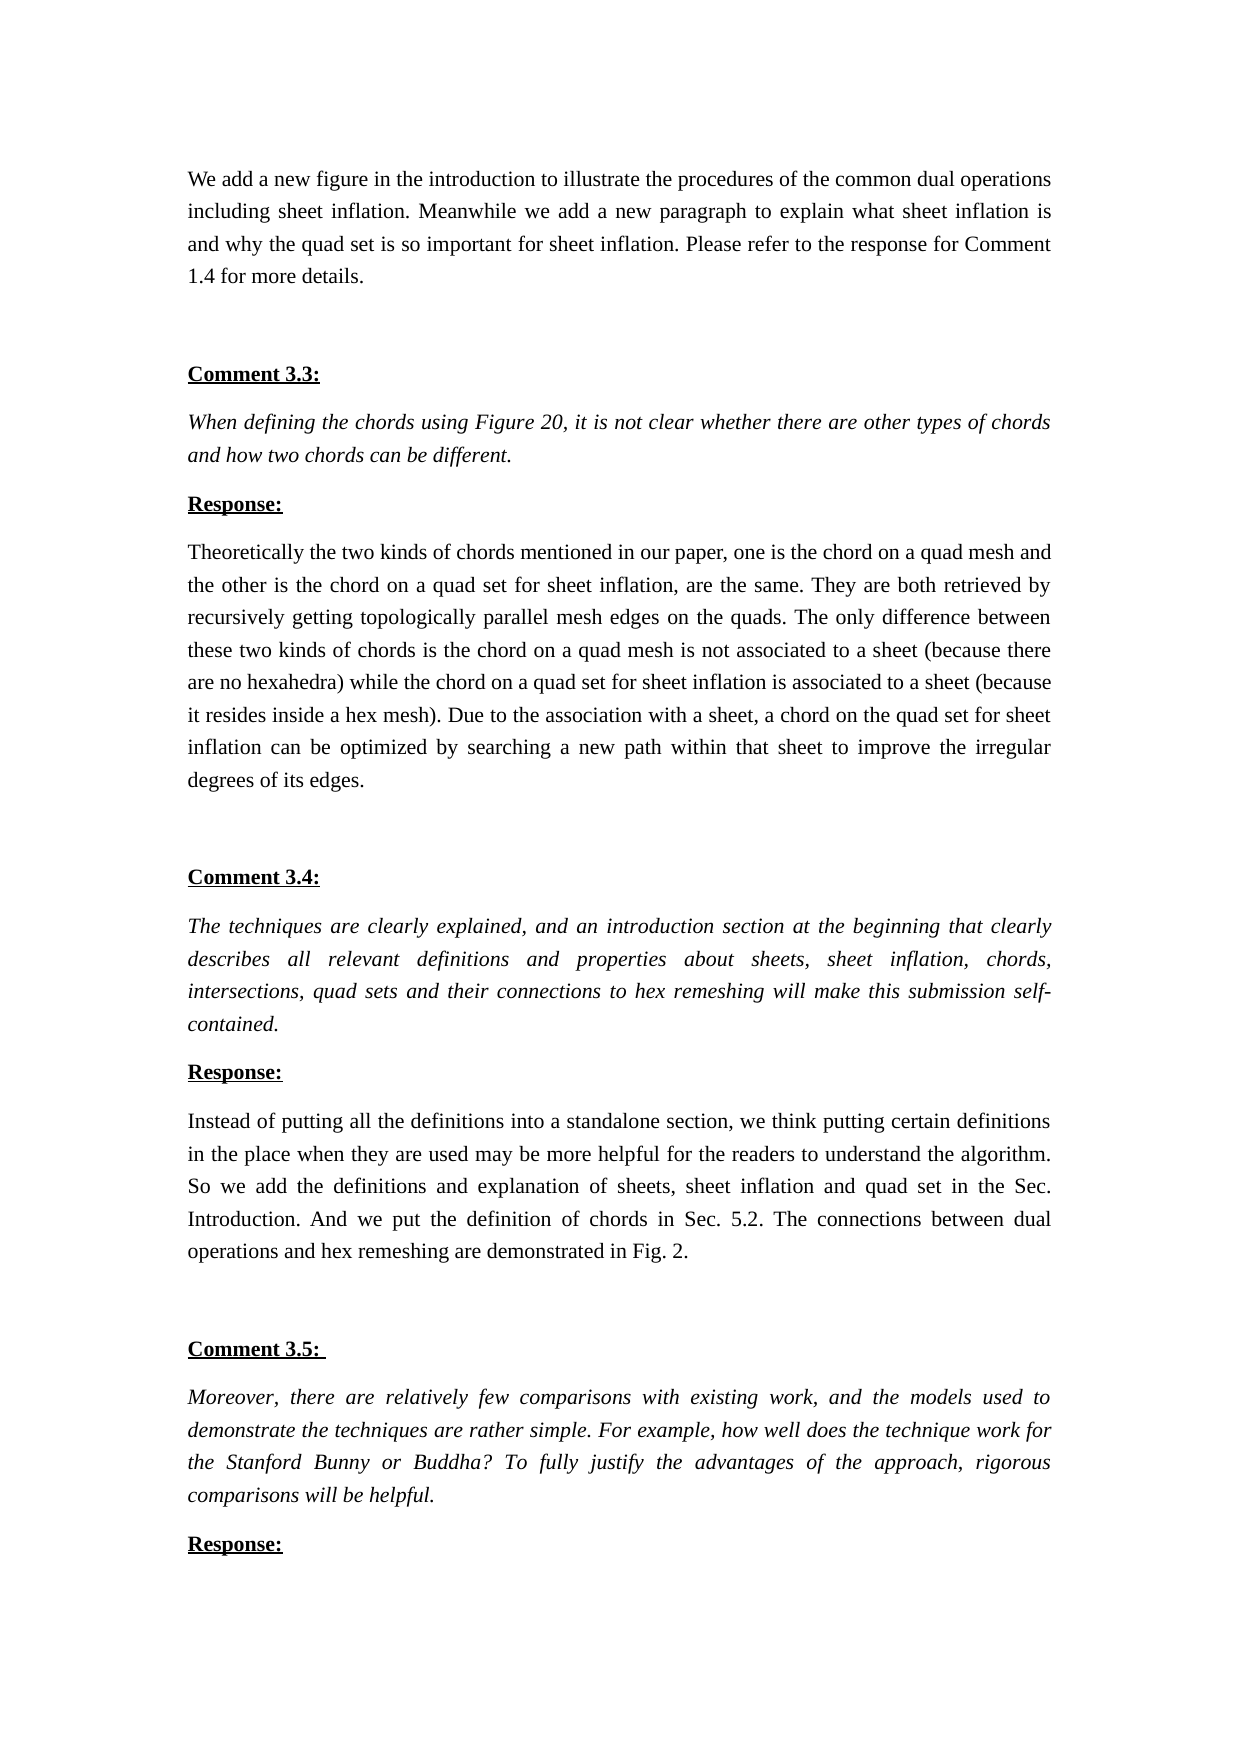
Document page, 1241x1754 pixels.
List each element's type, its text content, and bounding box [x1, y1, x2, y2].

text Instead of putting all the definitions into a standalone section, we think putting certain definitions in the place when they are used may be more helpful for the readers to understand the algorithm. So we add the definitions and explanation of sheets, sheet inflation and quad set in the Sec. Introduction. And we put the definition of chords in Sec. 5.2. The connections between dual operations and hex remeshing are demonstrated in Fig. 2. [187, 1104, 1053, 1267]
text The techniques are clearly explained, and an introduction section at the beginning that clearly describes all relevant definitions and properties about sheets, sheet inflation, chords, intersections, quad sets and their connections to hex remeshing will make this submission self-contained. [187, 909, 1053, 1039]
text Response: [187, 1527, 1053, 1559]
text Response: [187, 487, 1053, 519]
text Comment 3.5: [187, 1332, 1053, 1364]
text Theoretically the two kinds of chords mentioned in our paper, one is the chord on a quad mesh and the other is the chord on a quad set for sheet inflation, are the same. They are both retrieved by recursively getting topologically parallel mesh edges on the quads. The only difference between these two kinds of chords is the chord on a quad mesh is not associated to a sheet (because there are no hexahedra) while the chord on a quad set for sheet inflation is associated to a sheet (because it resides inside a hex mesh). Due to the association with a sheet, a chord on the quad set for sheet inflation can be optimized by searching a new path within that sheet to improve the irregular degrees of its edges. [187, 536, 1053, 796]
text Response: [187, 1056, 1053, 1088]
text Comment 3.4: [187, 861, 1053, 893]
text Comment 3.3: [187, 357, 1053, 389]
text Moreover, there are relatively few comparisons with existing work, and the models used to demonstrate the techniques are rather simple. For example, how well does the technique work for the Stanford Bunny or Buddha? To fully justify the advantages of the approach, rigorous comparisons will be helpful. [187, 1381, 1053, 1511]
text When defining the chords using Figure 20, it is not clear whether there are other types of chords and how two chords can be different. [187, 406, 1053, 471]
text We add a new figure in the introduction to illustrate the procedures of the common dual operations including sheet inflation. Meanwhile we add a new paragraph to explain what sheet inflation is and why the quad set is so important for sheet inflation. Please refer to the response for Comment 1.4 for more details. [187, 162, 1053, 292]
